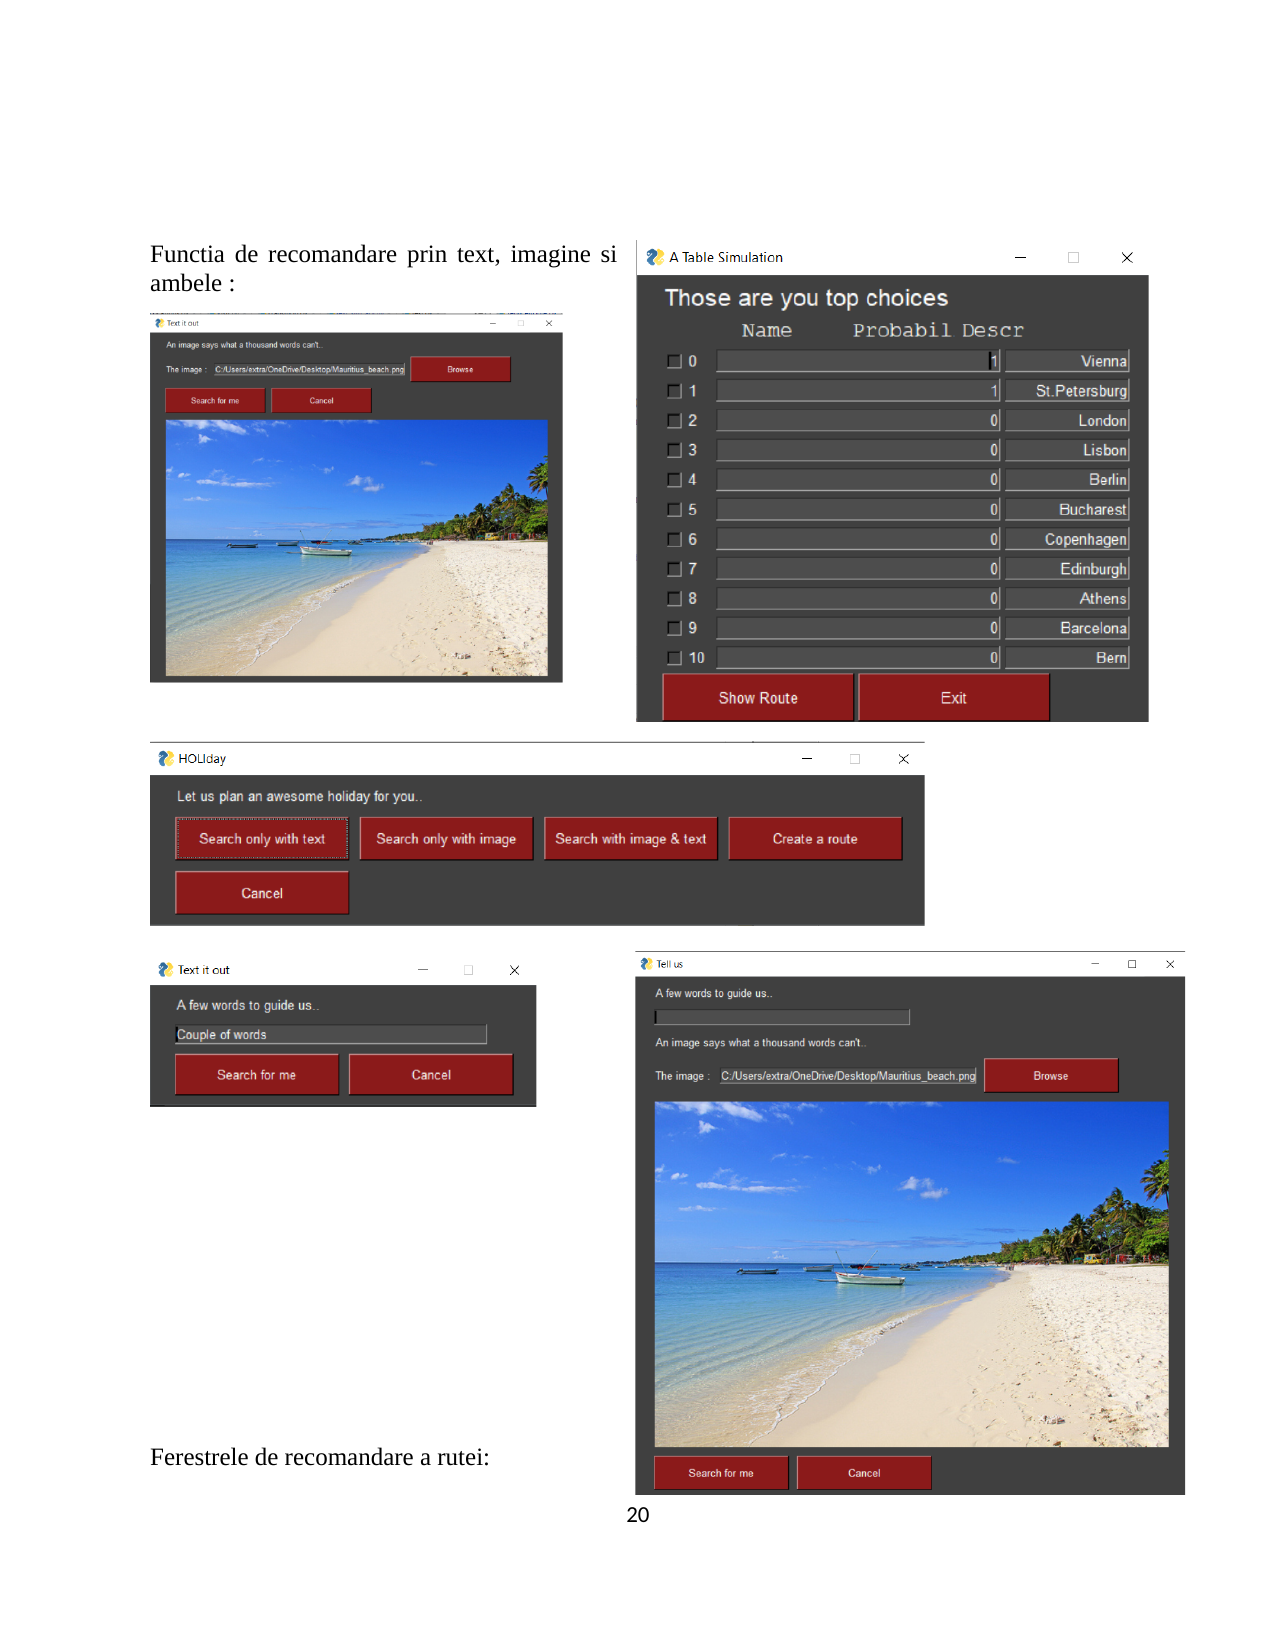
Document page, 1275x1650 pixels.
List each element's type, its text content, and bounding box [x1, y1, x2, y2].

picture [150, 956, 537, 1107]
text Functia de recomandare prin text, imagine si ambele : [150, 239, 1125, 297]
picture [150, 313, 563, 683]
picture [150, 741, 925, 926]
picture [635, 951, 1186, 1496]
picture [636, 240, 1149, 721]
text Ferestrele de recomandare a rutei: [150, 1442, 635, 1470]
